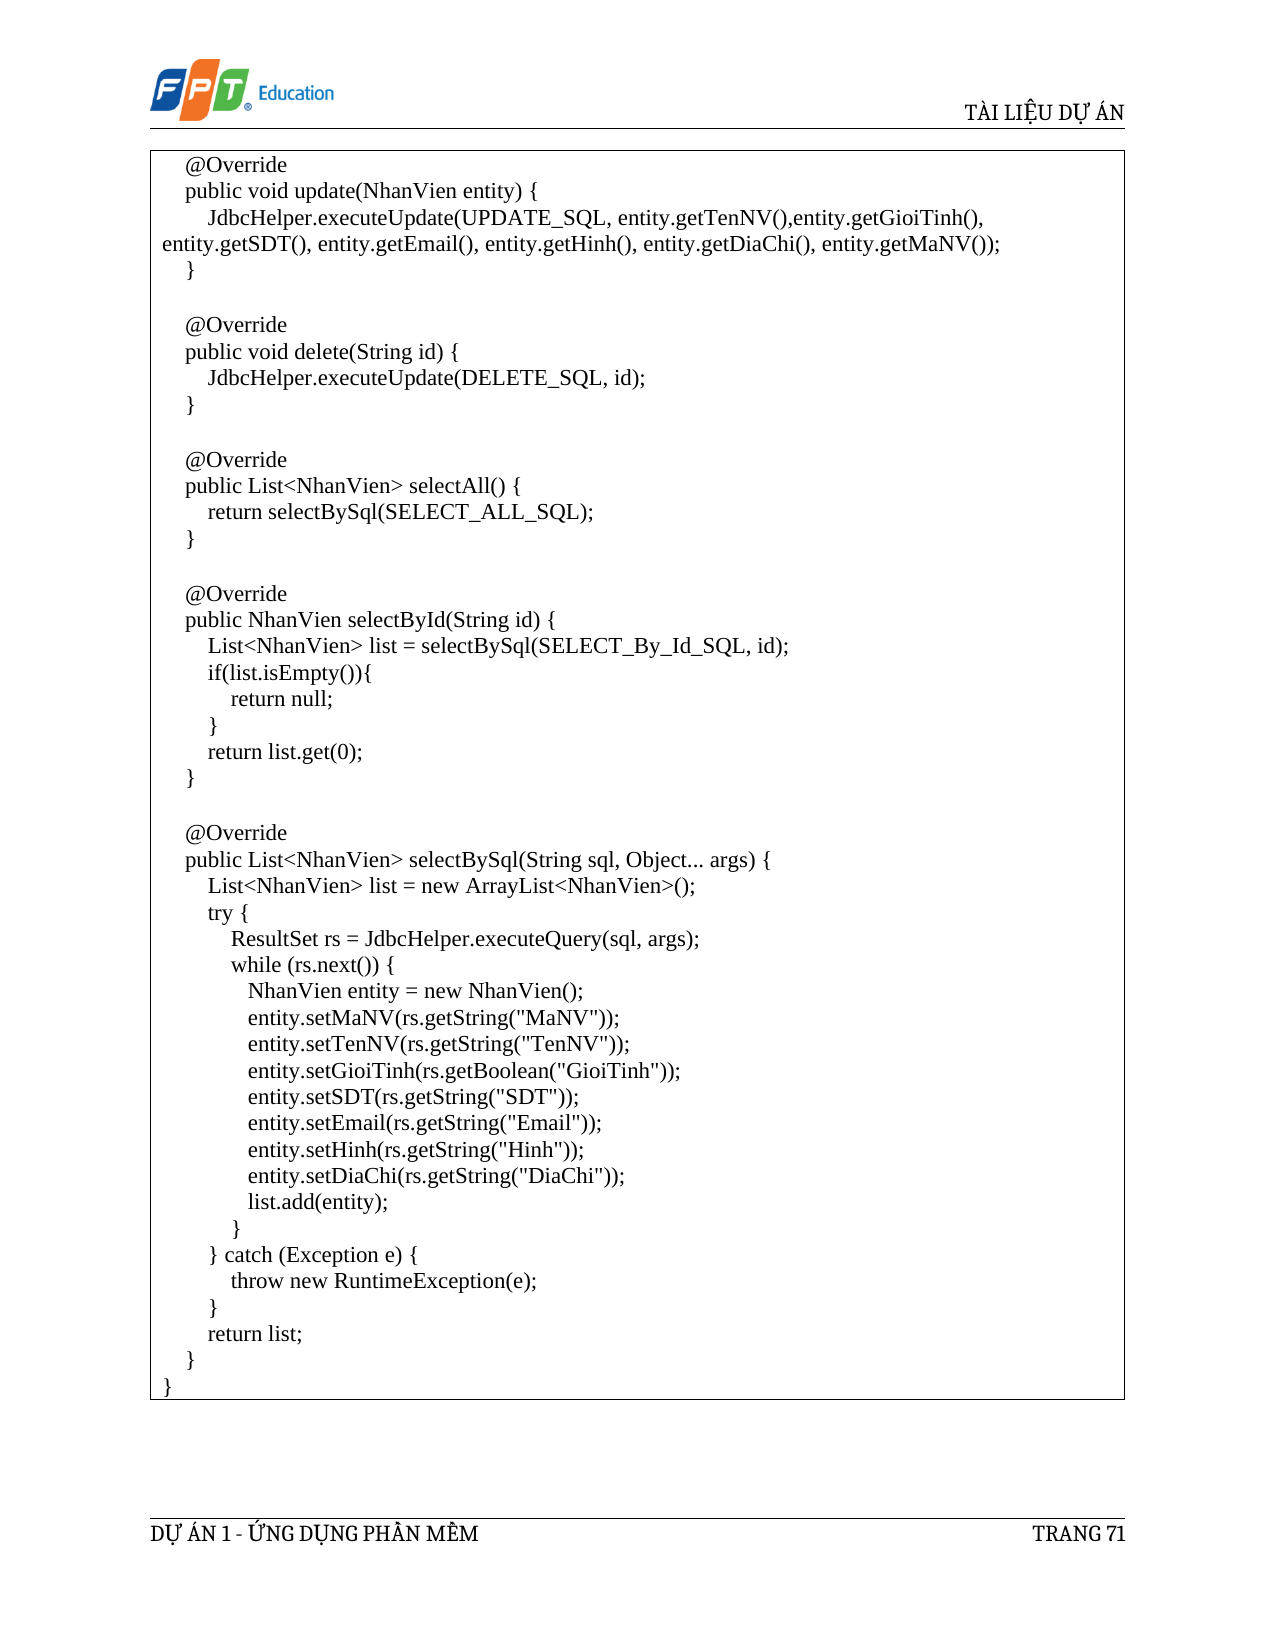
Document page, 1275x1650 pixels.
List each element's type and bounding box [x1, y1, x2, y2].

table_header [151, 151, 1124, 1399]
picture [150, 59, 336, 121]
